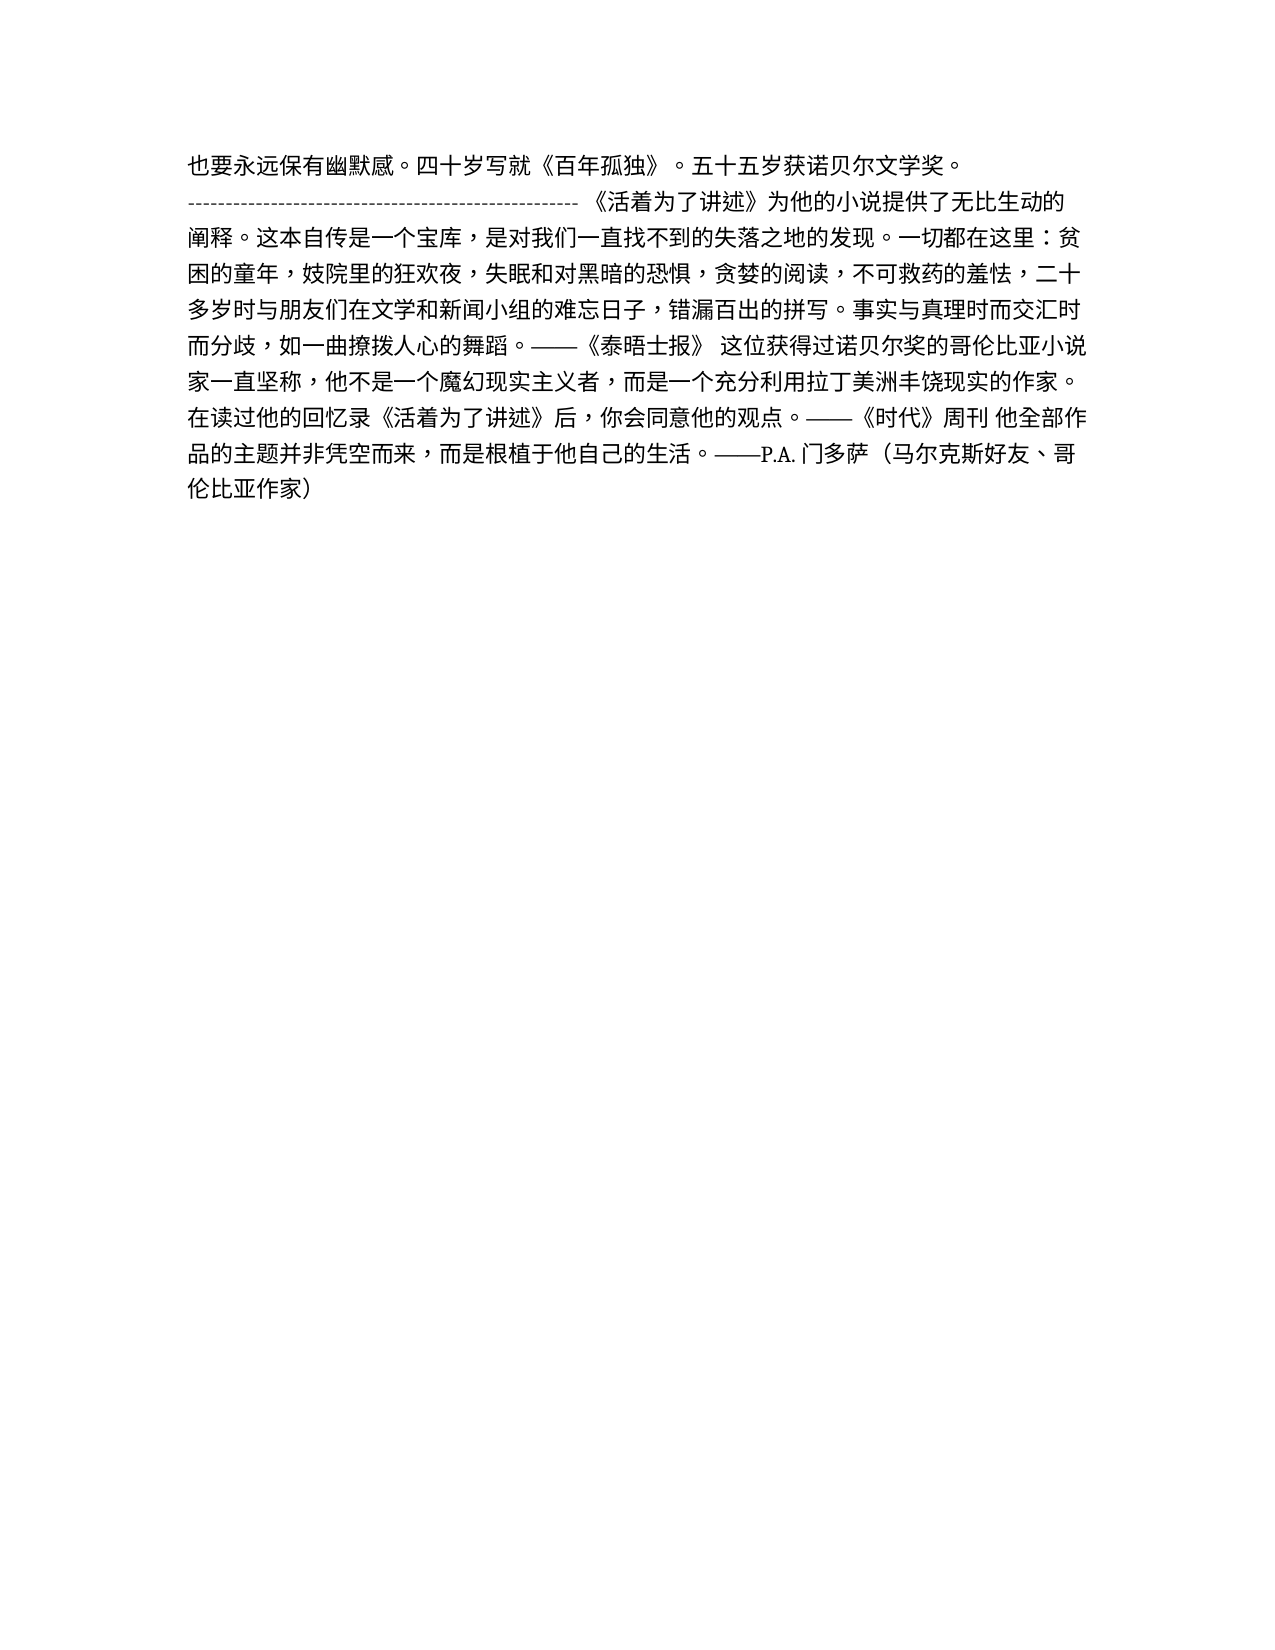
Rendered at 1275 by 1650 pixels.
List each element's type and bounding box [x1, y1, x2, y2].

text [187, 150, 1087, 505]
